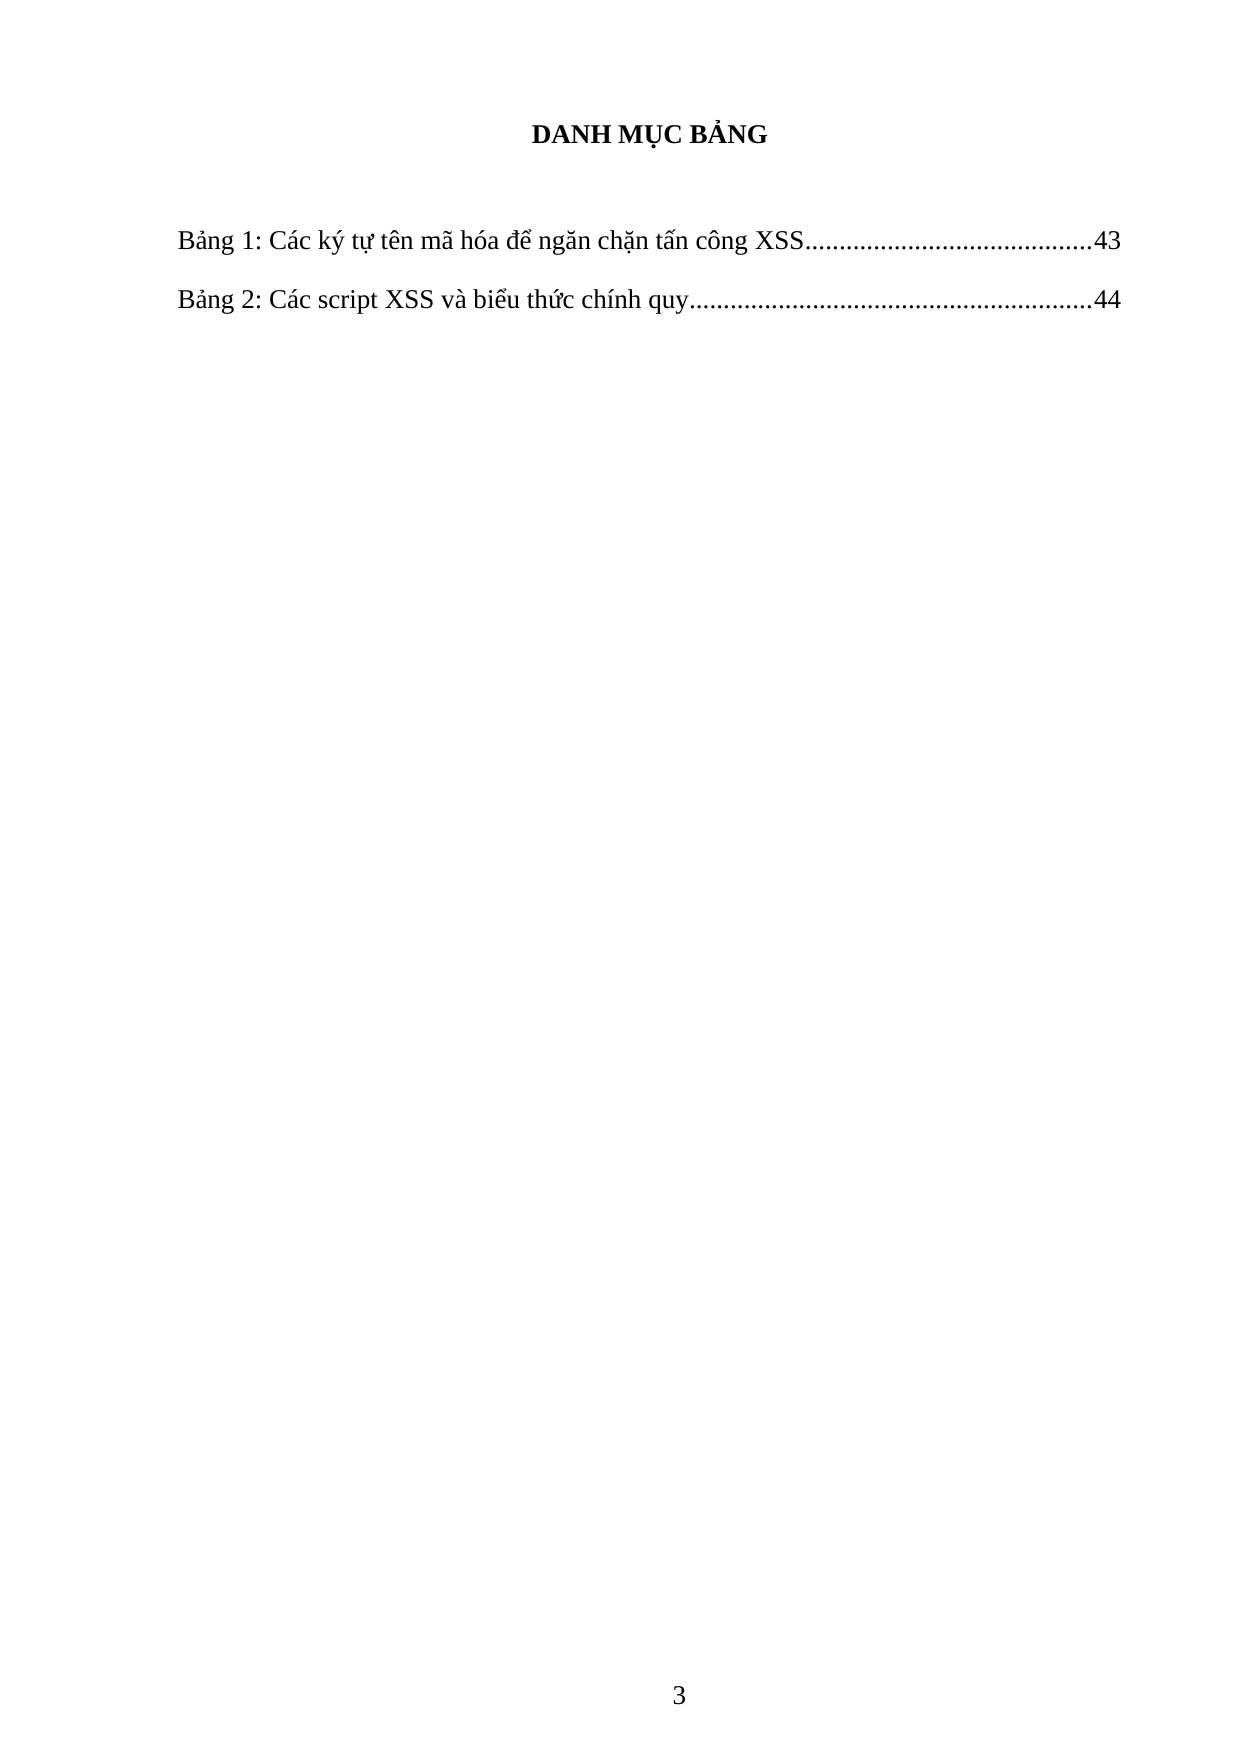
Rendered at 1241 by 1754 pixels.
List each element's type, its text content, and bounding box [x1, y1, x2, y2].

text DANH MỤC BẢNG [177, 118, 1122, 149]
text Bảng 1: Các ký tự tên mã hóa để ngăn chặn tấn công XSS 43 [177, 224, 1122, 255]
text Bảng 2: Các script XSS và biểu thức chính quy 44 [177, 283, 1122, 314]
